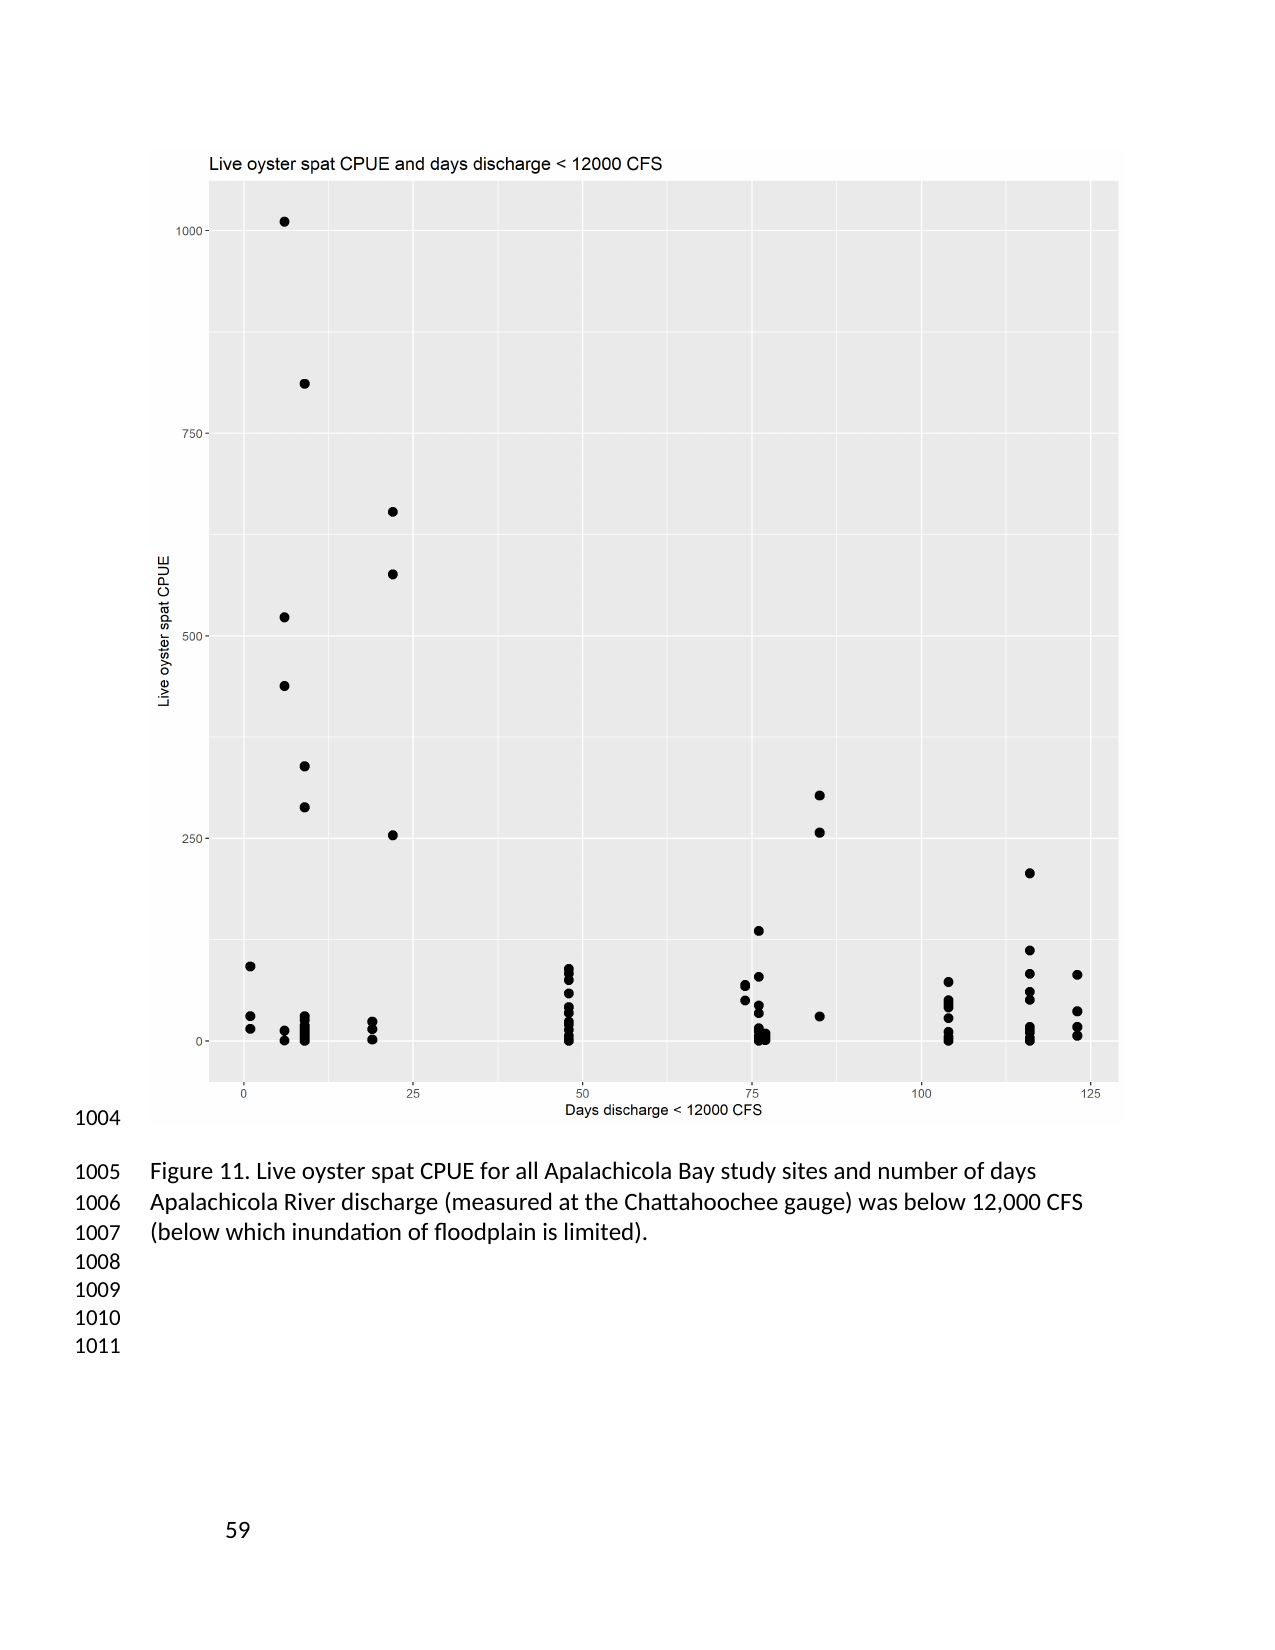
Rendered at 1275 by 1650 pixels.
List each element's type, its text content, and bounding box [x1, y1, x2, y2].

picture [150, 150, 1125, 1125]
text Figure 11. Live oyster spat CPUE for all Apalachicola Bay study sites and number of days Apalachicola River discharge (measured at the Chattahoochee gauge) was below 12,000 CFS (below which inundation of floodplain is limited). [150, 1156, 1125, 1247]
